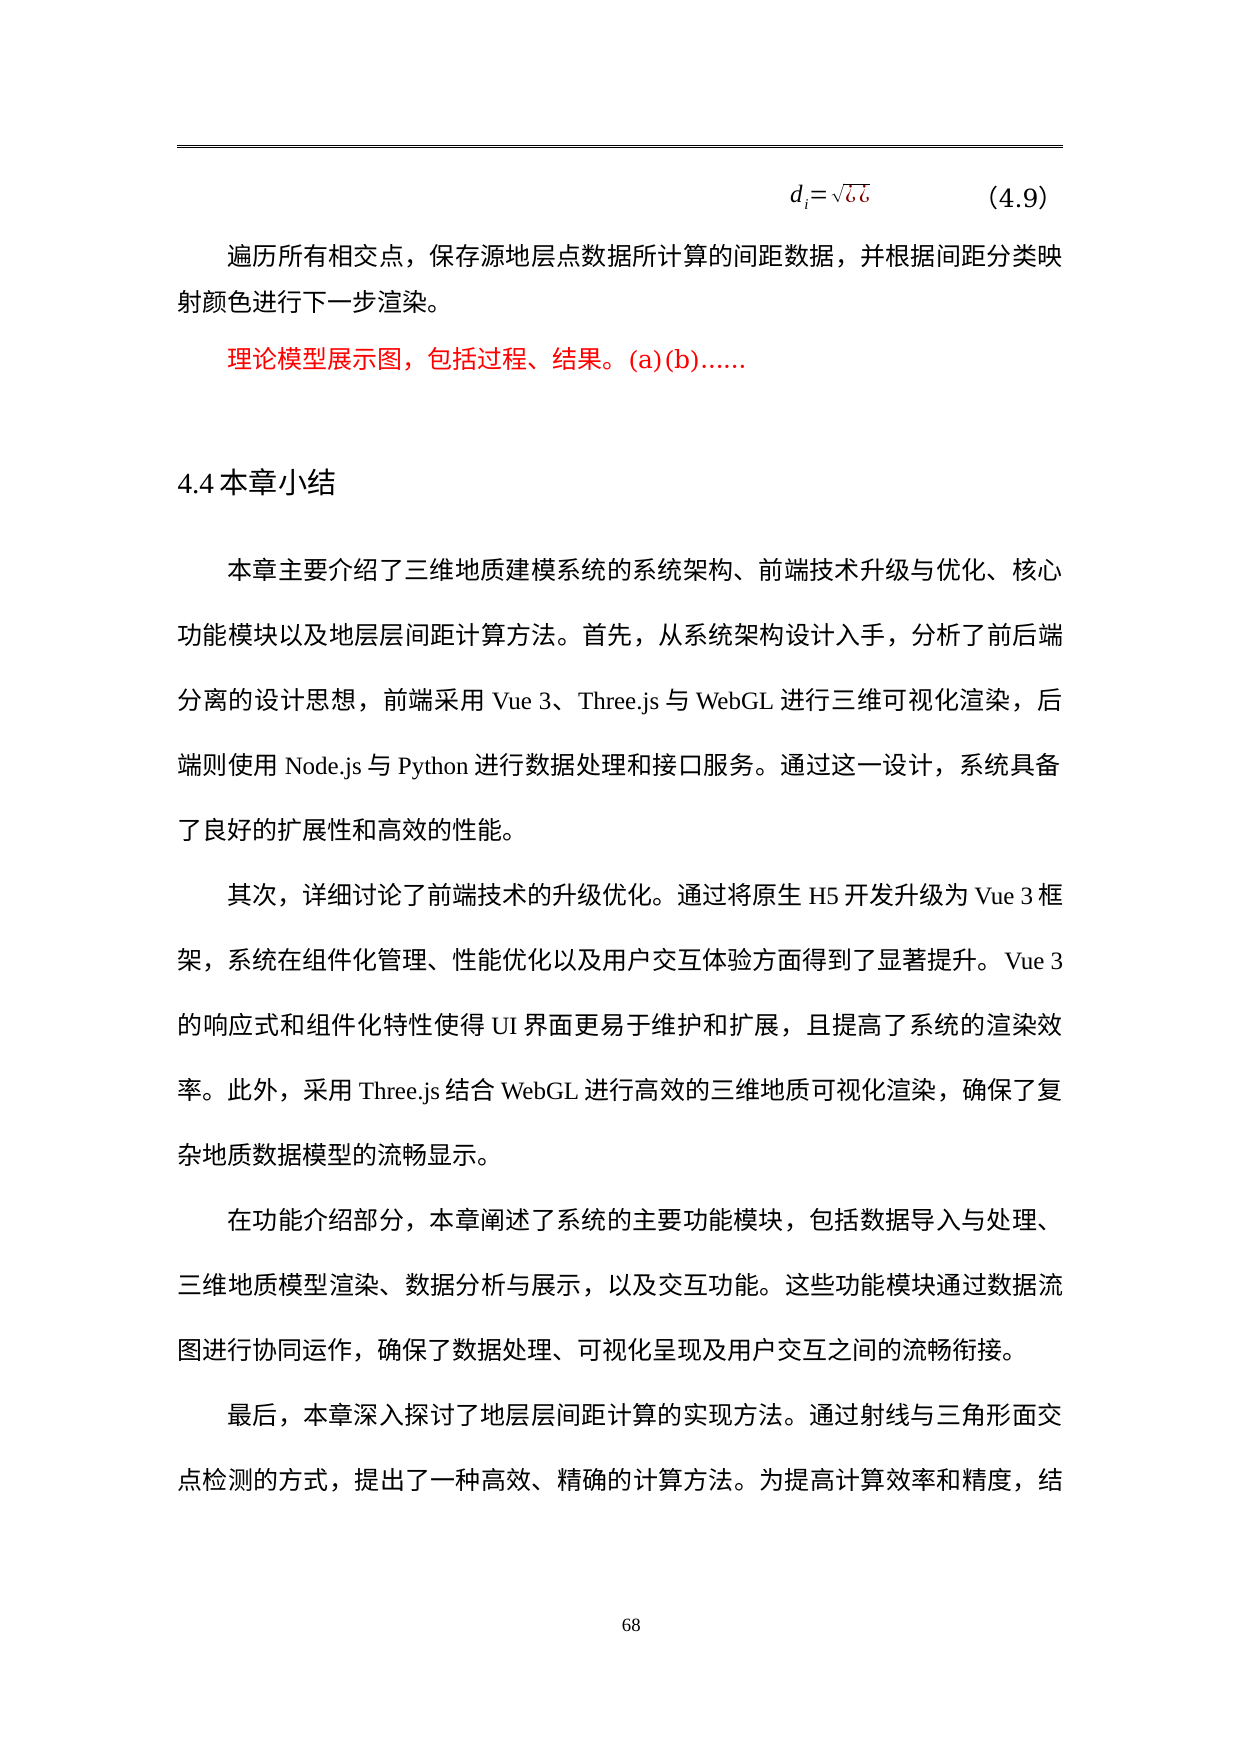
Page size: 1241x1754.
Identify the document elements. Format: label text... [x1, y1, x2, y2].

text 遍历所有相交点，保存源地层点数据所计算的间距数据，并根据间距分类映射颜色进行下一步渲染。 [177, 237, 1063, 318]
text 在功能介绍部分，本章阐述了系统的主要功能模块，包括数据导入与处理、三维地质模型渲染、数据分析与展示，以及交互功能。这些功能模块通过数据流图进行协同运作，确保了数据处理、可视化呈现及用户交互之间的流畅衔接。 [177, 1186, 1063, 1381]
text 本章主要介绍了三维地质建模系统的系统架构、前端技术升级与优化、核心功能模块以及地层层间距计算方法。首先，从系统架构设计入手，分析了前后端分离的设计思想，前端采用Vue 3、Three.js与WebGL进行三维可视化渲染，后端则使用Node.js与Python进行数据处理和接口服务。通过这一设计，系统具备了良好的扩展性和高效的性能。 [177, 536, 1063, 861]
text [177, 1381, 1063, 1511]
text 理论模型展示图，包括过程、结果。(a)(b)…… [177, 340, 1063, 376]
text 其次，详细讨论了前端技术的升级优化。通过将原生H5开发升级为Vue 3框架，系统在组件化管理、性能优化以及用户交互体验方面得到了显著提升。Vue 3的响应式和组件化特性使得UI界面更易于维护和扩展，且提高了系统的渲染效率。此外，采用Three.js结合WebGL进行高效的三维地质可视化渲染，确保了复杂地质数据模型的流畅显示。 [177, 861, 1063, 1186]
text （4.9） [177, 178, 1063, 215]
text 4.4本章小结 [177, 460, 1063, 502]
